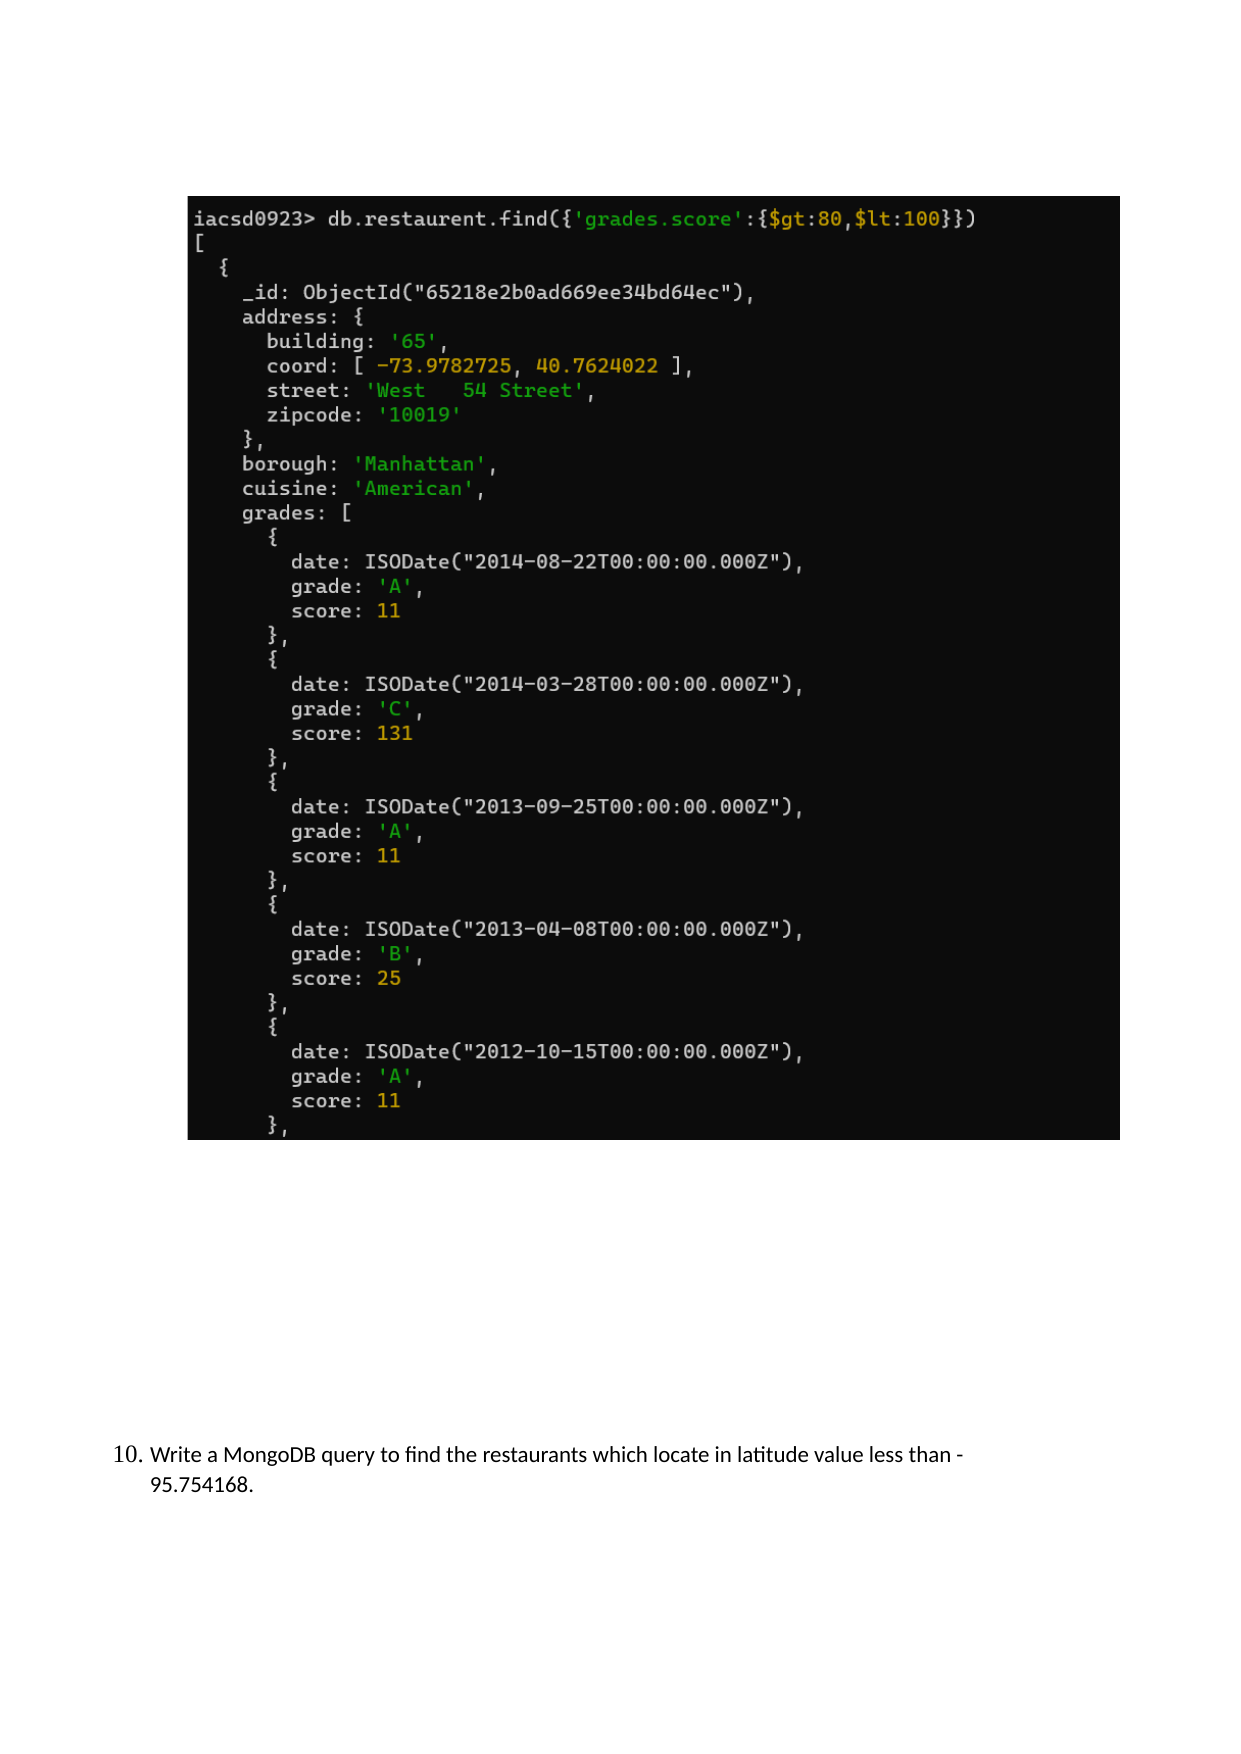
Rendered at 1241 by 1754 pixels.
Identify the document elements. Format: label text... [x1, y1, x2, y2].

list Write a MongoDB query to find the restaurants which locate in latitude value less than - [112, 1439, 1090, 1468]
text 95.754168. [149, 1470, 1090, 1498]
picture [187, 196, 1120, 1140]
